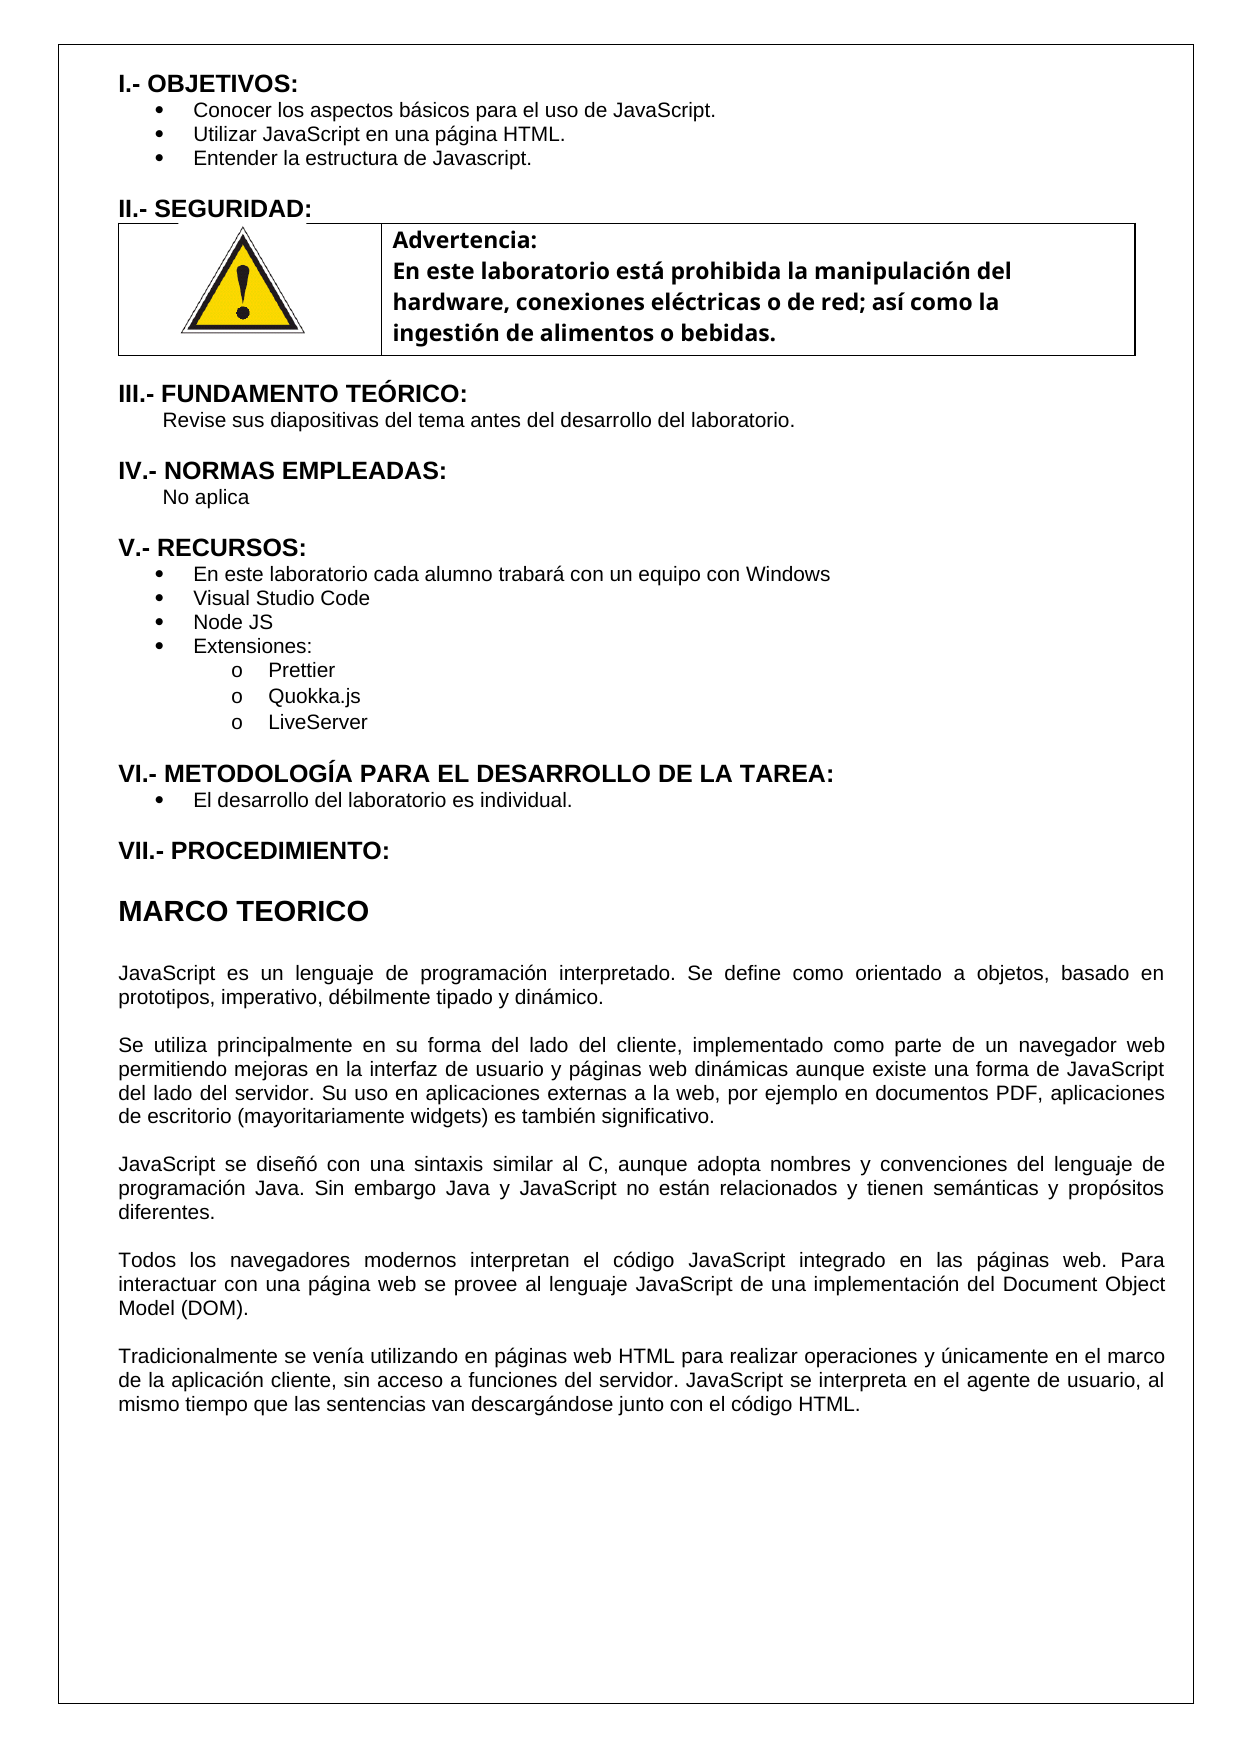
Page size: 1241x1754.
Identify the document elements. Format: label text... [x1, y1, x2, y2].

list LiveServer [231, 709, 1167, 735]
list Prettier [231, 658, 1167, 684]
text JavaScript se diseñó con una sintaxis similar al C, aunque adopta nombres y convenciones del lenguaje de programación Java. Sin embargo Java y JavaScript no están relacionados y tienen semánticas y propósitos diferentes. [118, 1152, 1167, 1224]
text II.- SEGURIDAD: [118, 194, 1167, 222]
list Conocer los aspectos básicos para el uso de JavaScript. [156, 98, 1167, 122]
picture [178, 223, 307, 336]
list Entender la estructura de Javascript. [156, 146, 1167, 170]
text IV.- NORMAS EMPLEADAS: [118, 456, 1167, 485]
text Tradicionalmente se venía utilizando en páginas web HTML para realizar operaciones y únicamente en el marco de la aplicación cliente, sin acceso a funciones del servidor. JavaScript se interpreta en el agente de usuario, al mismo tiempo que las sentencias van descargándose junto con el código HTML. [118, 1344, 1167, 1416]
text No aplica [162, 485, 1167, 509]
list Quokka.js [231, 684, 1167, 709]
table_header Advertencia: En este laboratorio está prohibida la manipulación del hardware, conexiones eléctricas o de red; así como la ingestión de alimentos o bebidas. [382, 224, 1134, 354]
list Node JS [156, 610, 1167, 634]
list Utilizar JavaScript en una página HTML. [156, 122, 1167, 146]
list Extensiones: [156, 634, 1167, 658]
text V.- RECURSOS: [118, 533, 1167, 562]
text JavaScript es un lenguaje de programación interpretado. Se define como orientado a objetos, basado en prototipos, imperativo, débilmente tipado y dinámico. [118, 961, 1167, 1008]
text I.- OBJETIVOS: [118, 69, 1167, 98]
text Revise sus diapositivas del tema antes del desarrollo del laboratorio. [162, 408, 1167, 432]
text Se utiliza principalmente en su forma del lado del cliente, implementado como parte de un navegador web permitiendo mejoras en la interfaz de usuario y páginas web dinámicas aunque existe una forma de JavaScript del lado del servidor. Su uso en aplicaciones externas a la web, por ejemplo en documentos PDF, aplicaciones de escritorio (mayoritariamente widgets) es también significativo. [118, 1032, 1167, 1128]
text Todos los navegadores modernos interpretan el código JavaScript integrado en las páginas web. Para interactuar con una página web se provee al lenguaje JavaScript de una implementación del Document Object Model (DOM). [118, 1248, 1167, 1320]
text VII.- PROCEDIMIENTO: [118, 836, 1167, 865]
list En este laboratorio cada alumno trabará con un equipo con Windows [156, 562, 1167, 586]
text VI.- METODOLOGÍA PARA EL DESARROLLO DE LA TAREA: [118, 759, 1167, 788]
list Visual Studio Code [156, 586, 1167, 610]
table_header [119, 224, 381, 354]
text III.- FUNDAMENTO TEÓRICO: [118, 379, 1167, 408]
text MARCO TEORICO [118, 893, 1167, 927]
list El desarrollo del laboratorio es individual. [156, 788, 1167, 812]
